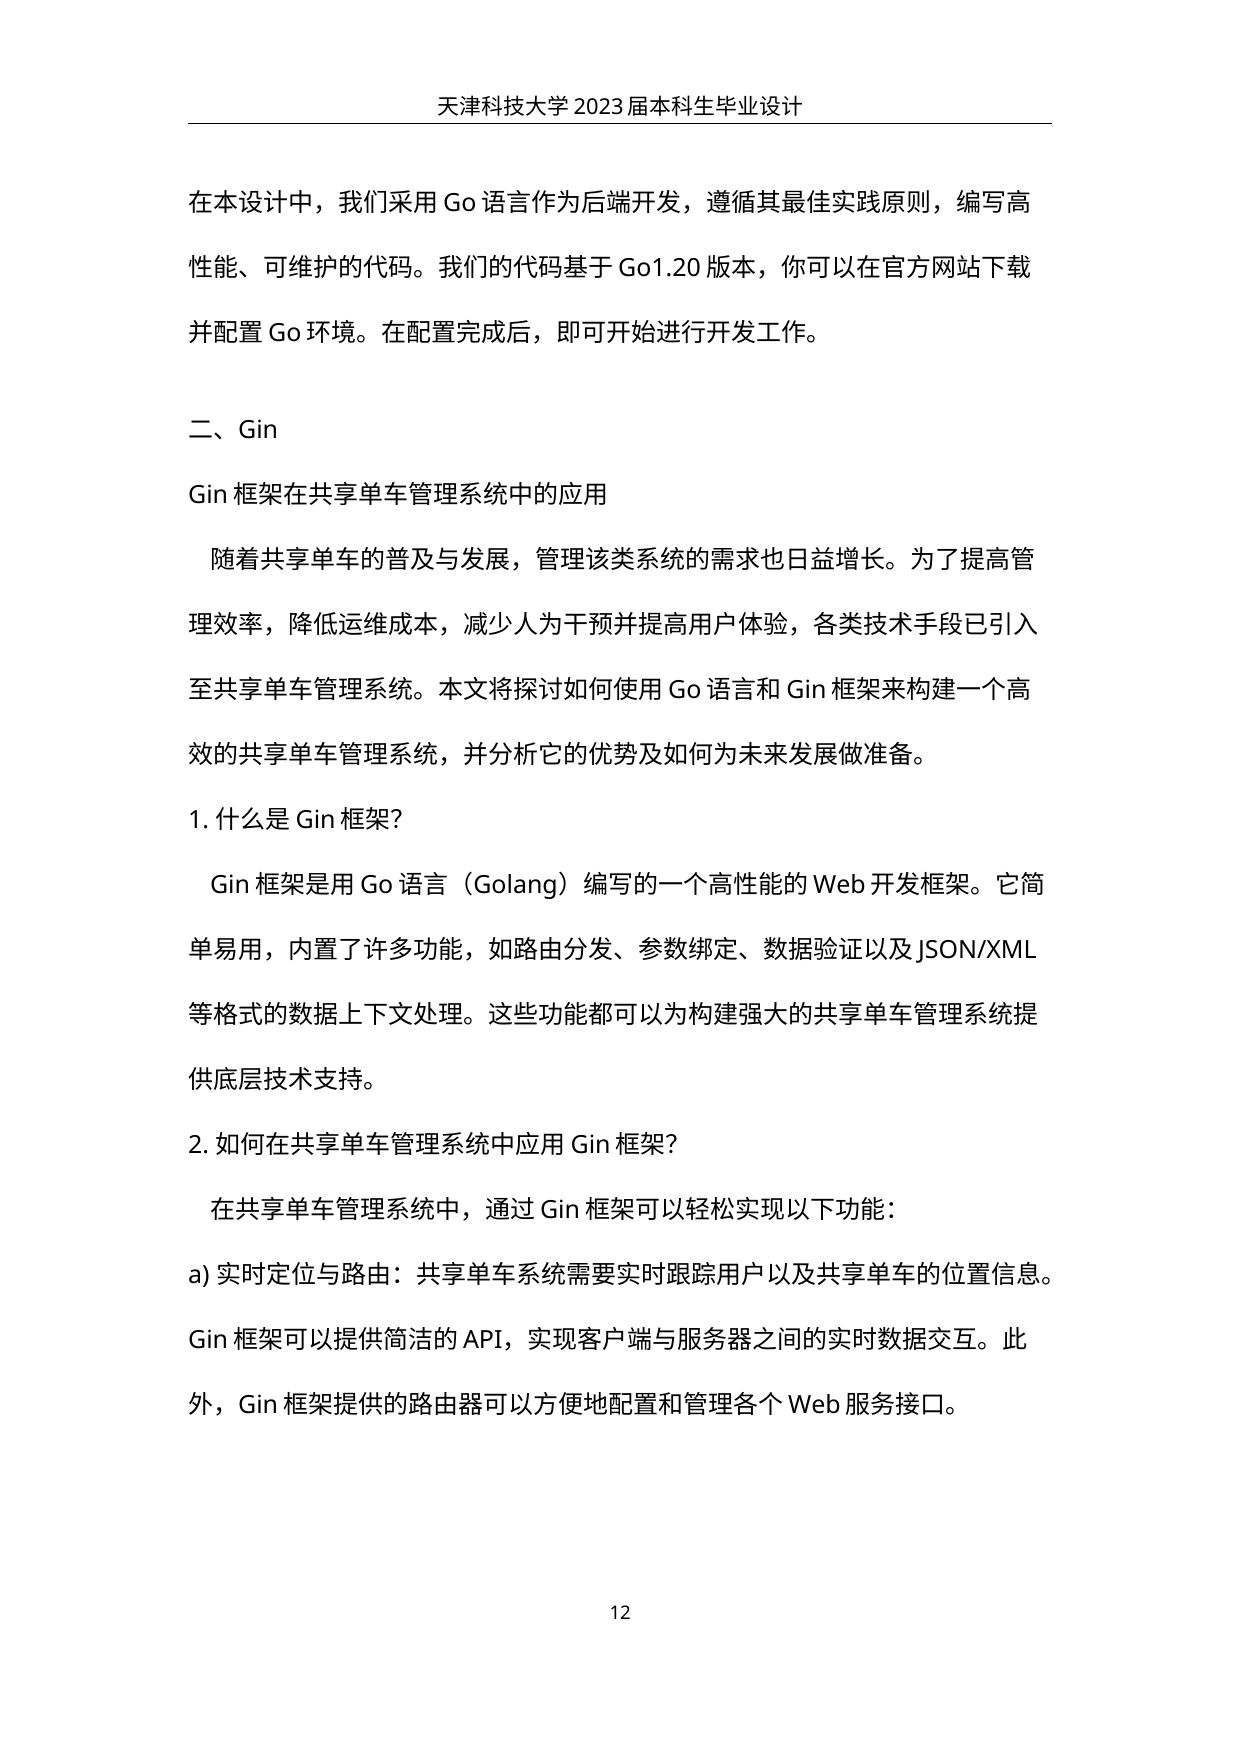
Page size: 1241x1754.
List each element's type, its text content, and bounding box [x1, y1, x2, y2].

text 在本设计中，我们采用Go语言作为后端开发，遵循其最佳实践原则，编写高性能、可维护的代码。我们的代码基于Go1.20版本，你可以在官方网站下载并配置Go环境。在配置完成后，即可开始进行开发工作。 [188, 168, 1052, 363]
text a) 实时定位与路由：共享单车系统需要实时跟踪用户以及共享单车的位置信息。Gin框架可以提供简洁的API，实现客户端与服务器之间的实时数据交互。此外，Gin框架提供的路由器可以方便地配置和管理各个Web服务接口。 [188, 1240, 1052, 1435]
text 2. 如何在共享单车管理系统中应用Gin框架？ [188, 1110, 1052, 1175]
text 二、Gin [188, 395, 1052, 460]
text Gin框架是用Go语言（Golang）编写的一个高性能的Web开发框架。它简单易用，内置了许多功能，如路由分发、参数绑定、数据验证以及JSON/XML等格式的数据上下文处理。这些功能都可以为构建强大的共享单车管理系统提供底层技术支持。 [188, 850, 1052, 1110]
text 在共享单车管理系统中，通过Gin框架可以轻松实现以下功能： [188, 1175, 1052, 1240]
text 随着共享单车的普及与发展，管理该类系统的需求也日益增长。为了提高管理效率，降低运维成本，减少人为干预并提高用户体验，各类技术手段已引入至共享单车管理系统。本文将探讨如何使用Go语言和Gin框架来构建一个高效的共享单车管理系统，并分析它的优势及如何为未来发展做准备。 [188, 525, 1052, 785]
text Gin框架在共享单车管理系统中的应用 [188, 460, 1052, 525]
text 1. 什么是Gin框架？ [188, 785, 1052, 850]
